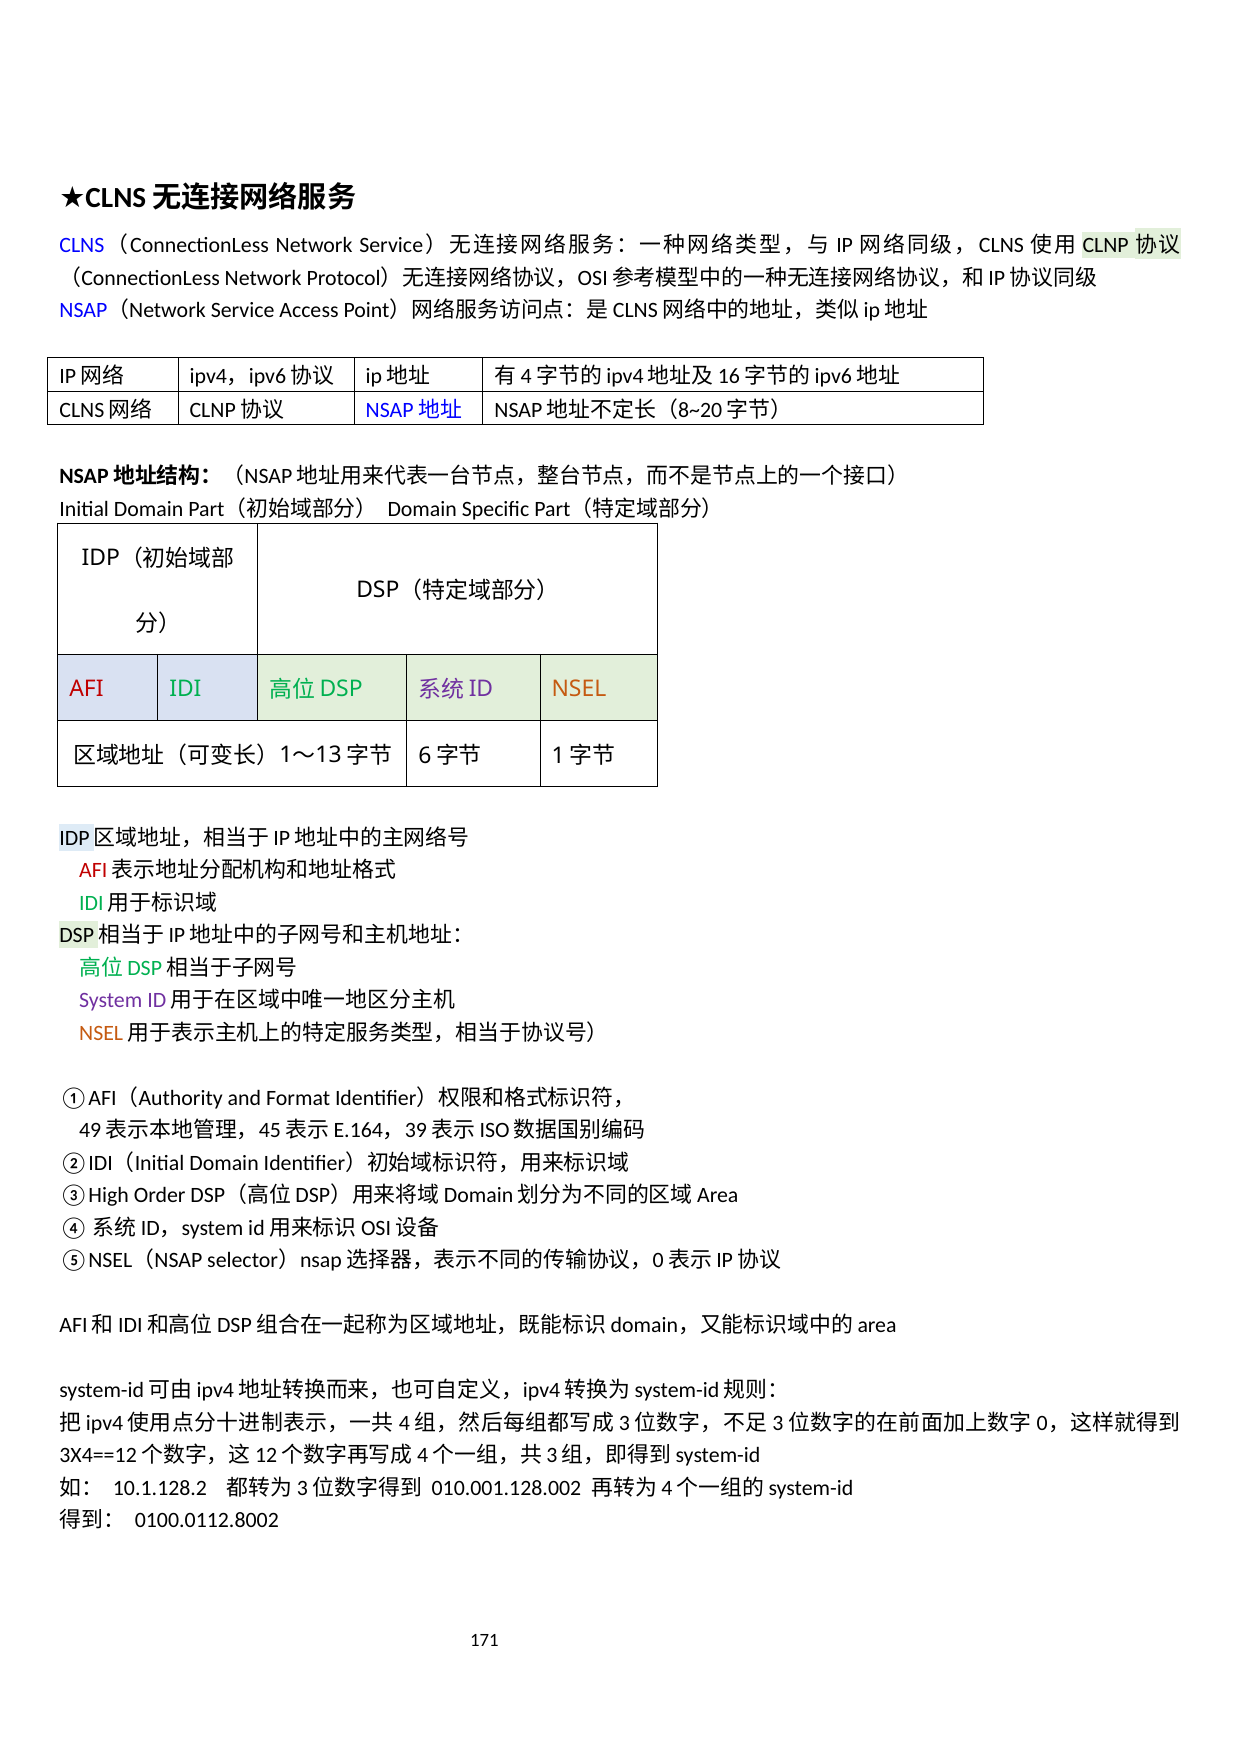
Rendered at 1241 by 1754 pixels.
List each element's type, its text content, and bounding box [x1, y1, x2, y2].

text ⑤NSEL（NSAP selector）nsap选择器，表示不同的传输协议，0表示IP协议 [59, 1242, 1181, 1274]
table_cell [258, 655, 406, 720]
text system-id可由ipv4地址转换而来，也可自定义，ipv4转换为system-id规则： [59, 1372, 1181, 1404]
text 高位DSP相当于子网号 [59, 949, 1181, 982]
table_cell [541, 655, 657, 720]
text 把ipv4使用点分十进制表示，一共4组，然后每组都写成3位数字，不足3位数字的在前面加上数字0，这样就得到3X4==12个数字，这12个数字再写成4个一组，共3组，即得到system-id [59, 1404, 1181, 1469]
text Initial Domain Part（初始域部分） Domain Specific Part（特定域部分） [59, 490, 1181, 523]
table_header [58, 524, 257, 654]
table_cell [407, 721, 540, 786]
text ①AFI（Authority and Format Identifier）权限和格式标识符， [59, 1079, 1181, 1112]
text 49表示本地管理，45表示E.164，39表示ISO数据国别编码 [59, 1112, 1181, 1144]
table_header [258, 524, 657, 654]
text ③High Order DSP（高位DSP）用来将域Domain划分为不同的区域Area [59, 1177, 1181, 1209]
text 得到： 0100.0112.8002 [59, 1502, 1181, 1534]
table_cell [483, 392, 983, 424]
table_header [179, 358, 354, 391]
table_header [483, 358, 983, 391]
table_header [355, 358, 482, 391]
text AFI和IDI和高位DSP组合在一起称为区域地址，既能标识domain，又能标识域中的area [59, 1307, 1181, 1339]
text ②IDI（Initial Domain Identifier）初始域标识符，用来标识域 [59, 1144, 1181, 1177]
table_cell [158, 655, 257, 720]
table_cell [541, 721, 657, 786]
text AFI表示地址分配机构和地址格式 [59, 852, 1181, 884]
text ★CLNS无连接网络服务 [59, 162, 1181, 227]
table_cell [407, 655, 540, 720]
text DSP相当于IP地址中的子网号和主机地址： [59, 917, 1181, 949]
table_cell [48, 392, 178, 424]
text ④系统ID，system id用来标识OSI设备 [59, 1209, 1181, 1242]
text NSEL用于表示主机上的特定服务类型，相当于协议号） [59, 1014, 1181, 1047]
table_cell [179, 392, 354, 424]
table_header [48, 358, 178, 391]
text CLNS（ConnectionLess Network Service）无连接网络服务：一种网络类型，与IP网络同级，CLNS使用CLNP协议（ConnectionLess Network Protocol）无连接网络协议，OSI参考模型中的一种无连接网络协议，和IP协议同级 [59, 227, 1181, 292]
text 如： 10.1.128.2 都转为3位数字得到 010.001.128.002 再转为4个一组的system-id [59, 1469, 1181, 1502]
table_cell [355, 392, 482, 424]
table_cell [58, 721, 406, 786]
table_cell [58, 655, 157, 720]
text System ID用于在区域中唯一地区分主机 [59, 982, 1181, 1014]
text IDP区域地址，相当于IP地址中的主网络号 [59, 819, 1181, 852]
text IDI用于标识域 [59, 884, 1181, 917]
text NSAP（Network Service Access Point）网络服务访问点：是CLNS网络中的地址，类似ip地址 [59, 292, 1181, 324]
text NSAP地址结构：（NSAP地址用来代表一台节点，整台节点，而不是节点上的一个接口） [59, 458, 1181, 490]
